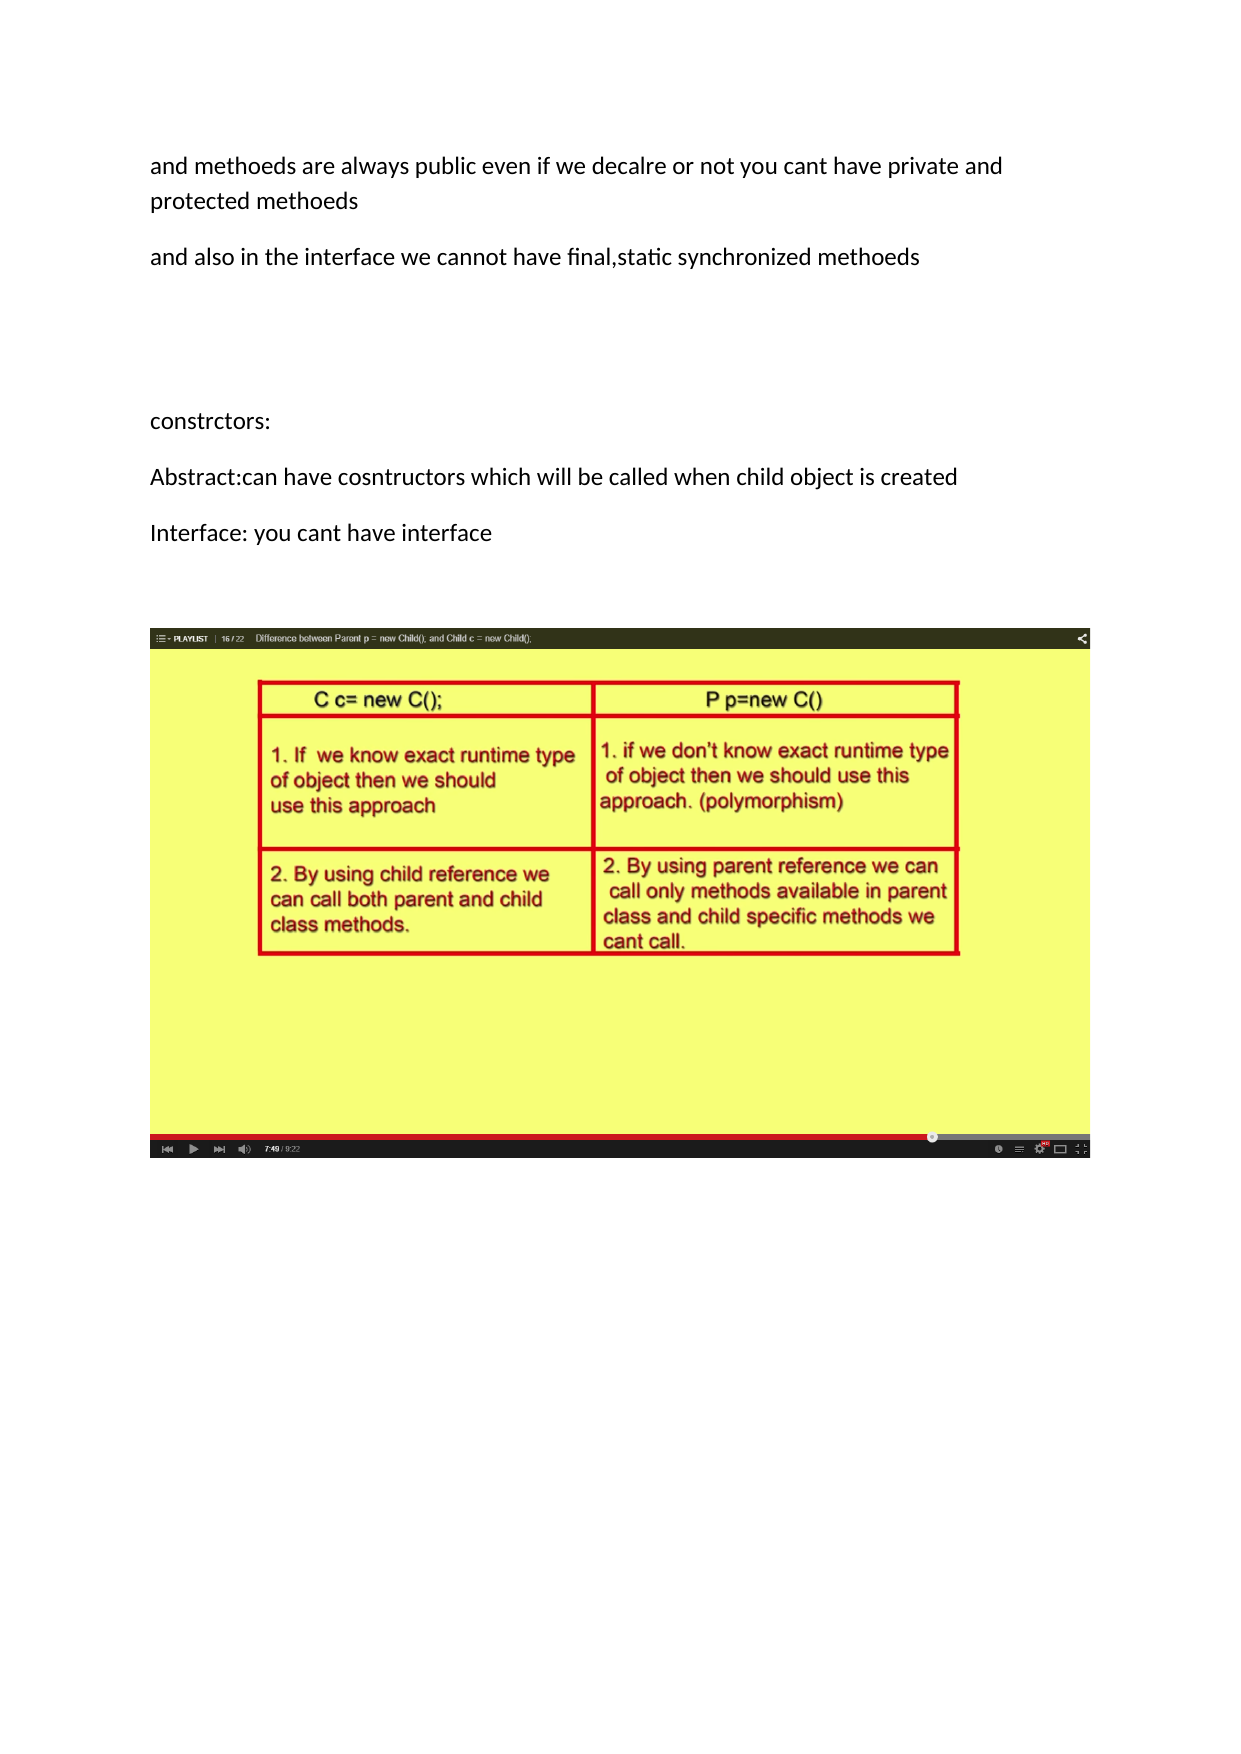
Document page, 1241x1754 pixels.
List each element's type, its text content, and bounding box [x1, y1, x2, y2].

text Interface: you cant have interface [150, 517, 1090, 548]
text constrctors: [150, 406, 1090, 436]
text and methoeds are always public even if we decalre or not you cant have private and protected methoeds [150, 150, 1090, 216]
text and also in the interface we cannot have final,static synchronized methoeds [150, 241, 1090, 271]
picture [150, 628, 1091, 1158]
text Abstract:can have cosntructors which will be called when child object is created [150, 461, 1090, 492]
